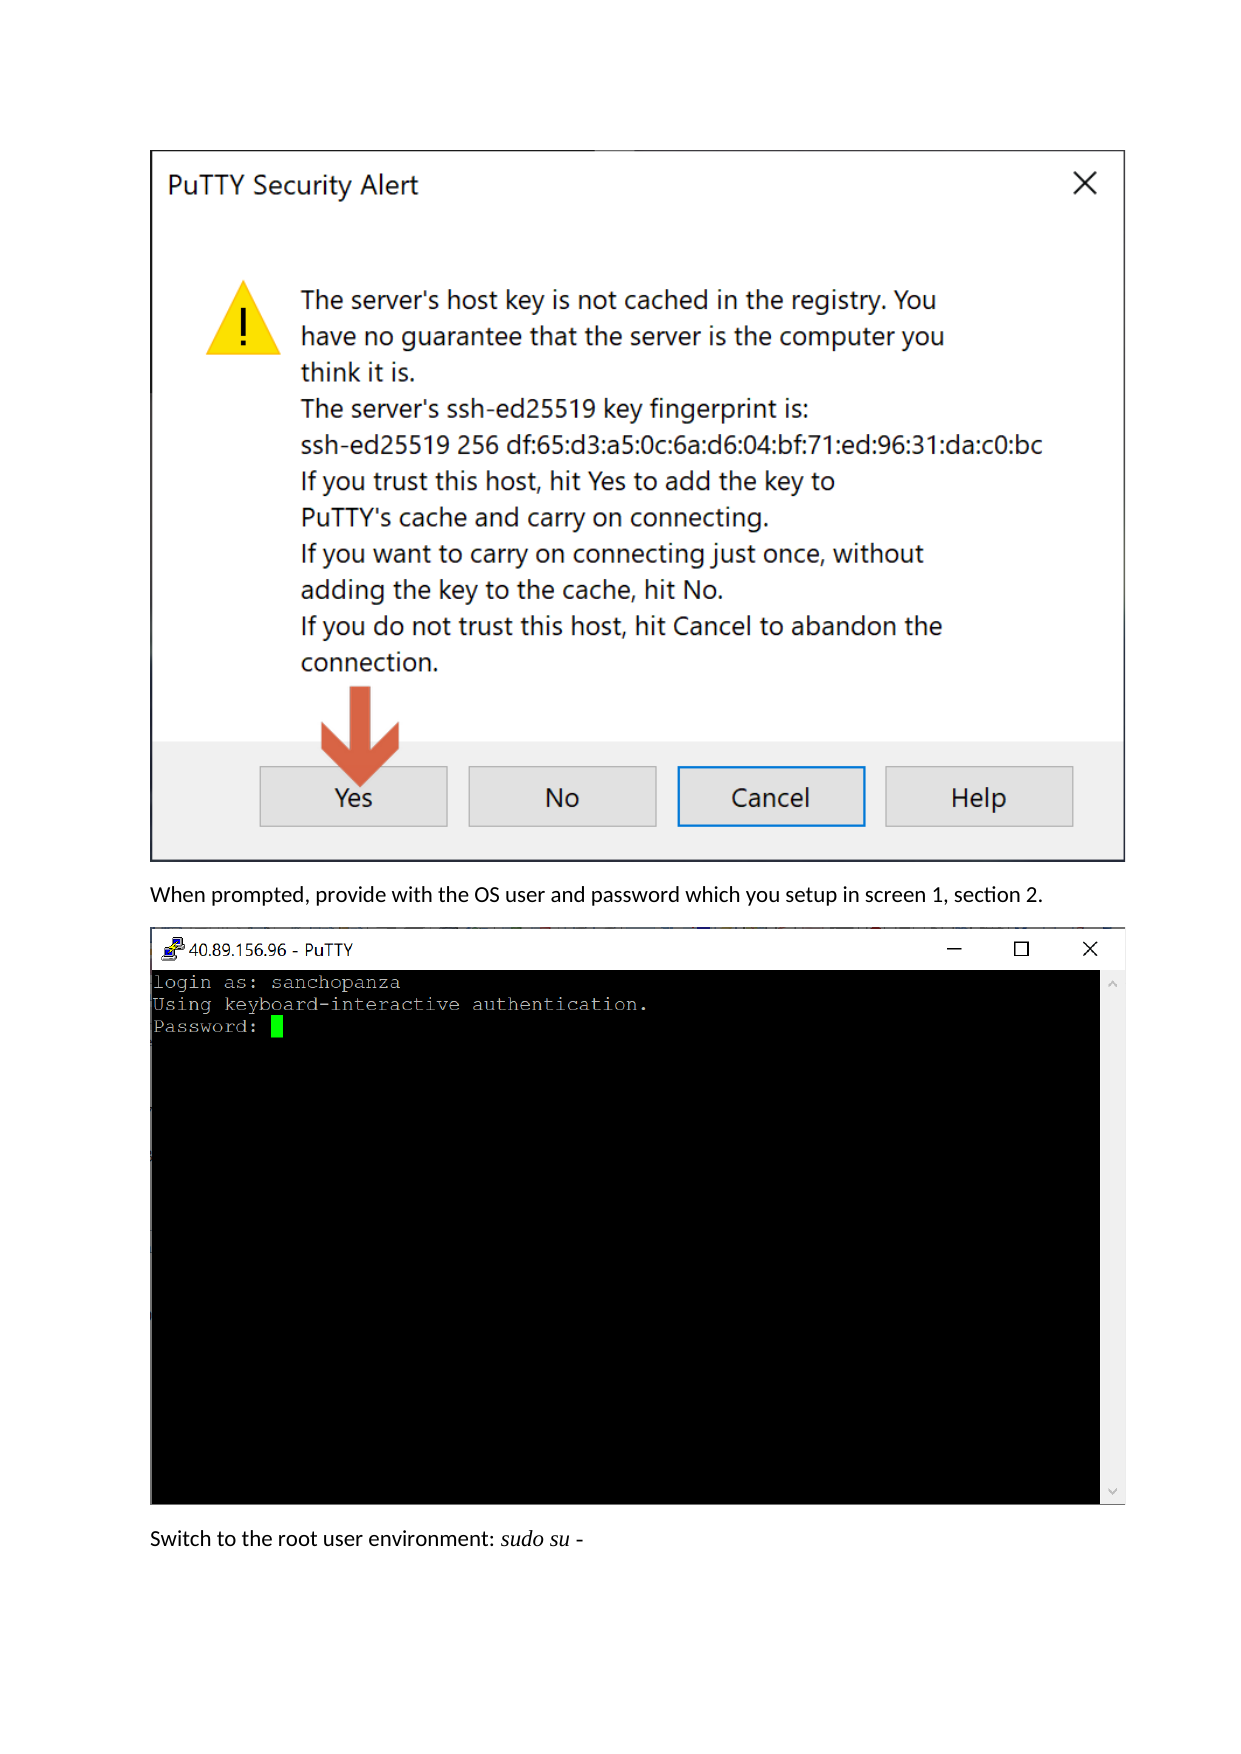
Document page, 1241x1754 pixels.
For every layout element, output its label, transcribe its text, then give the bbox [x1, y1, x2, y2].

text Switch to the root user environment: sudo su - [150, 1524, 1090, 1552]
picture [150, 150, 1125, 862]
picture [150, 927, 1125, 1505]
text When prompted, provide with the OS user and password which you setup in screen 1, section 2. [150, 880, 1090, 908]
